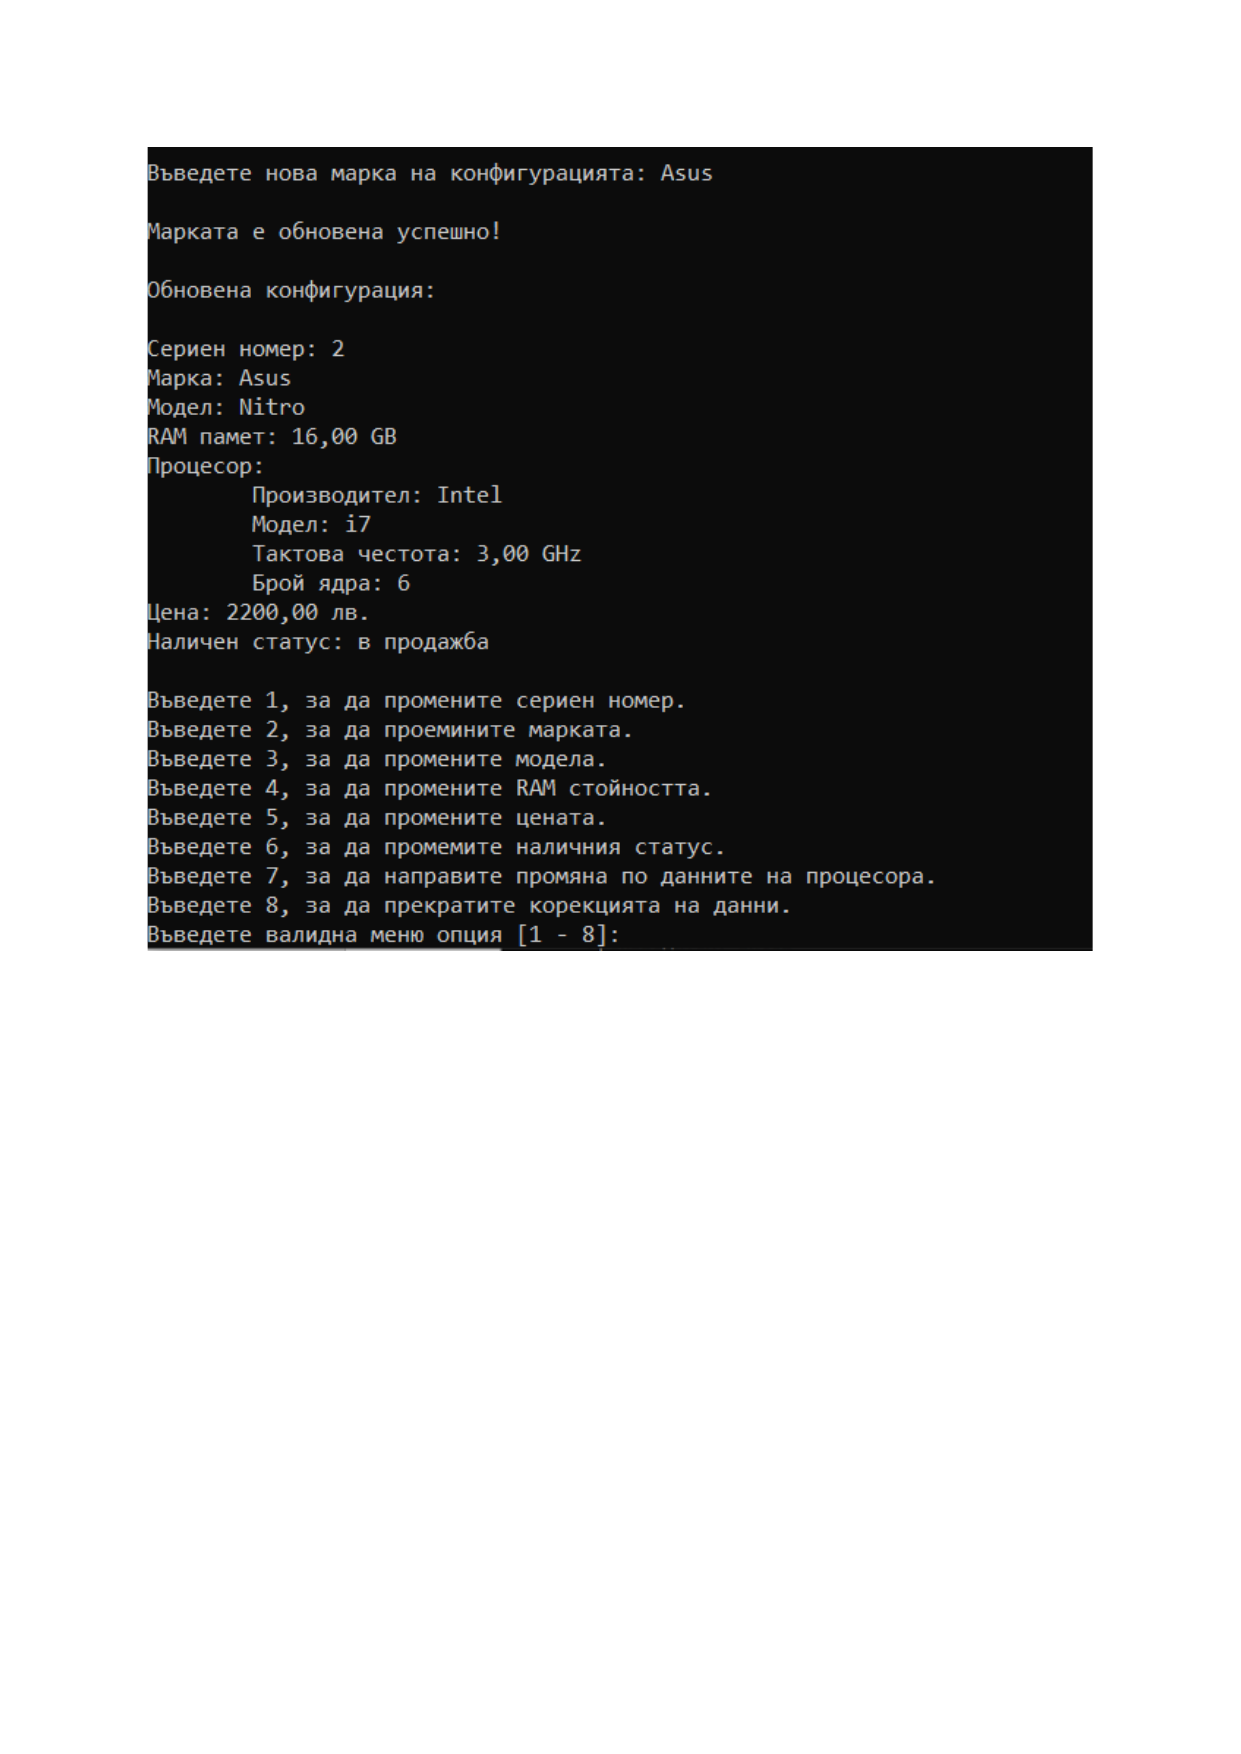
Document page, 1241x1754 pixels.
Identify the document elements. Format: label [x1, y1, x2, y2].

picture [147, 147, 1093, 951]
